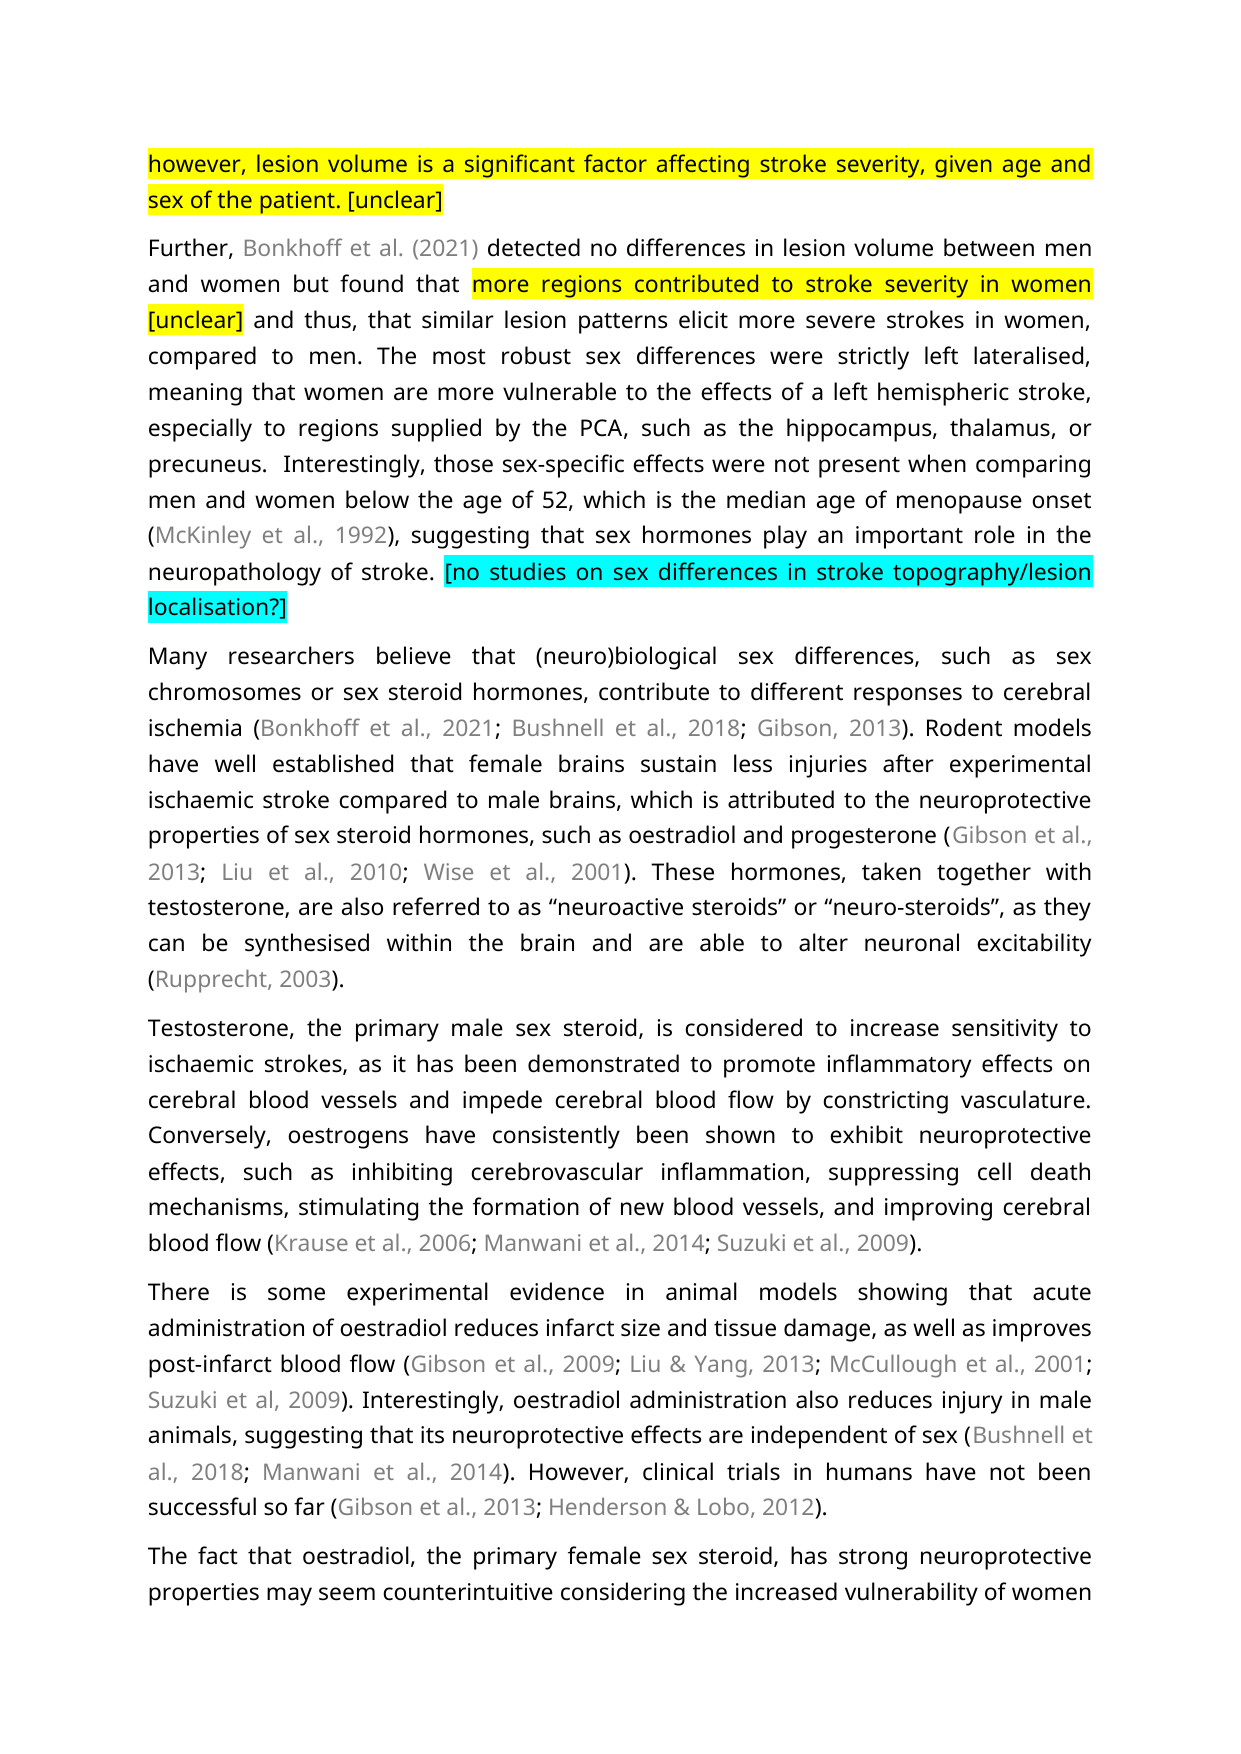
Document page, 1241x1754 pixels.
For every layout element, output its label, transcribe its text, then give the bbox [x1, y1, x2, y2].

text Many researchers believe that (neuro)biological sex differences, such as sex chromosomes or sex steroid hormones, contribute to different responses to cerebral ischemia (Bonkhoff et al., 2021; Bushnell et al., 2018; Gibson, 2013). Rodent models have well established that female brains sustain less injuries after experimental ischaemic stroke compared to male brains, which is attributed to the neuroprotective properties of sex steroid hormones, such as oestradiol and progesterone (Gibson et al., 2013; Liu et al., 2010; Wise et al., 2001). These hormones, taken together with testosterone, are also referred to as “neuroactive steroids” or “neuro-steroids”, as they can be synthesised within the brain and are able to alter neuronal excitability (Rupprecht, 2003). [148, 640, 1093, 994]
text Testosterone, the primary male sex steroid, is considered to increase sensitivity to ischaemic strokes, as it has been demonstrated to promote inflammatory effects on cerebral blood vessels and impede cerebral blood flow by constricting vasculature. Conversely, oestrogens have consistently been shown to exhibit neuroprotective effects, such as inhibiting cerebrovascular inflammation, suppressing cell death mechanisms, stimulating the formation of new blood vessels, and improving cerebral blood flow (Krause et al., 2006; Manwani et al., 2014; Suzuki et al., 2009). [148, 1012, 1093, 1258]
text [148, 179, 1093, 215]
text Further, Bonkhoff et al. (2021) detected no differences in lesion volume between men and women but found that more regions contributed to stroke severity in women [unclear] and thus, that similar lesion patterns elicit more severe strokes in women, compared to men. The most robust sex differences were strictly left lateralised, meaning that women are more vulnerable to the effects of a left hemispheric stroke, especially to regions supplied by the PCA, such as the hippocampus, thalamus, or precuneus. Interestingly, those sex-specific effects were not present when comparing men and women below the age of 52, which is the median age of menopause onset (McKinley et al., 1992), suggesting that sex hormones play an important role in the neuropathology of stroke. [no studies on sex differences in stroke topography/lesion localisation?] [148, 232, 1093, 623]
text There is some experimental evidence in animal models showing that acute administration of oestradiol reduces infarct size and tissue damage, as well as improves post-infarct blood flow (Gibson et al., 2009; Liu & Yang, 2013; McCullough et al., 2001; Suzuki et al, 2009). Interestingly, oestradiol administration also reduces injury in male animals, suggesting that its neuroprotective effects are independent of sex (Bushnell et al., 2018; Manwani et al., 2014). However, clinical trials in humans have not been successful so far (Gibson et al., 2013; Henderson & Lobo, 2012). [148, 1276, 1093, 1523]
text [148, 1540, 1093, 1607]
